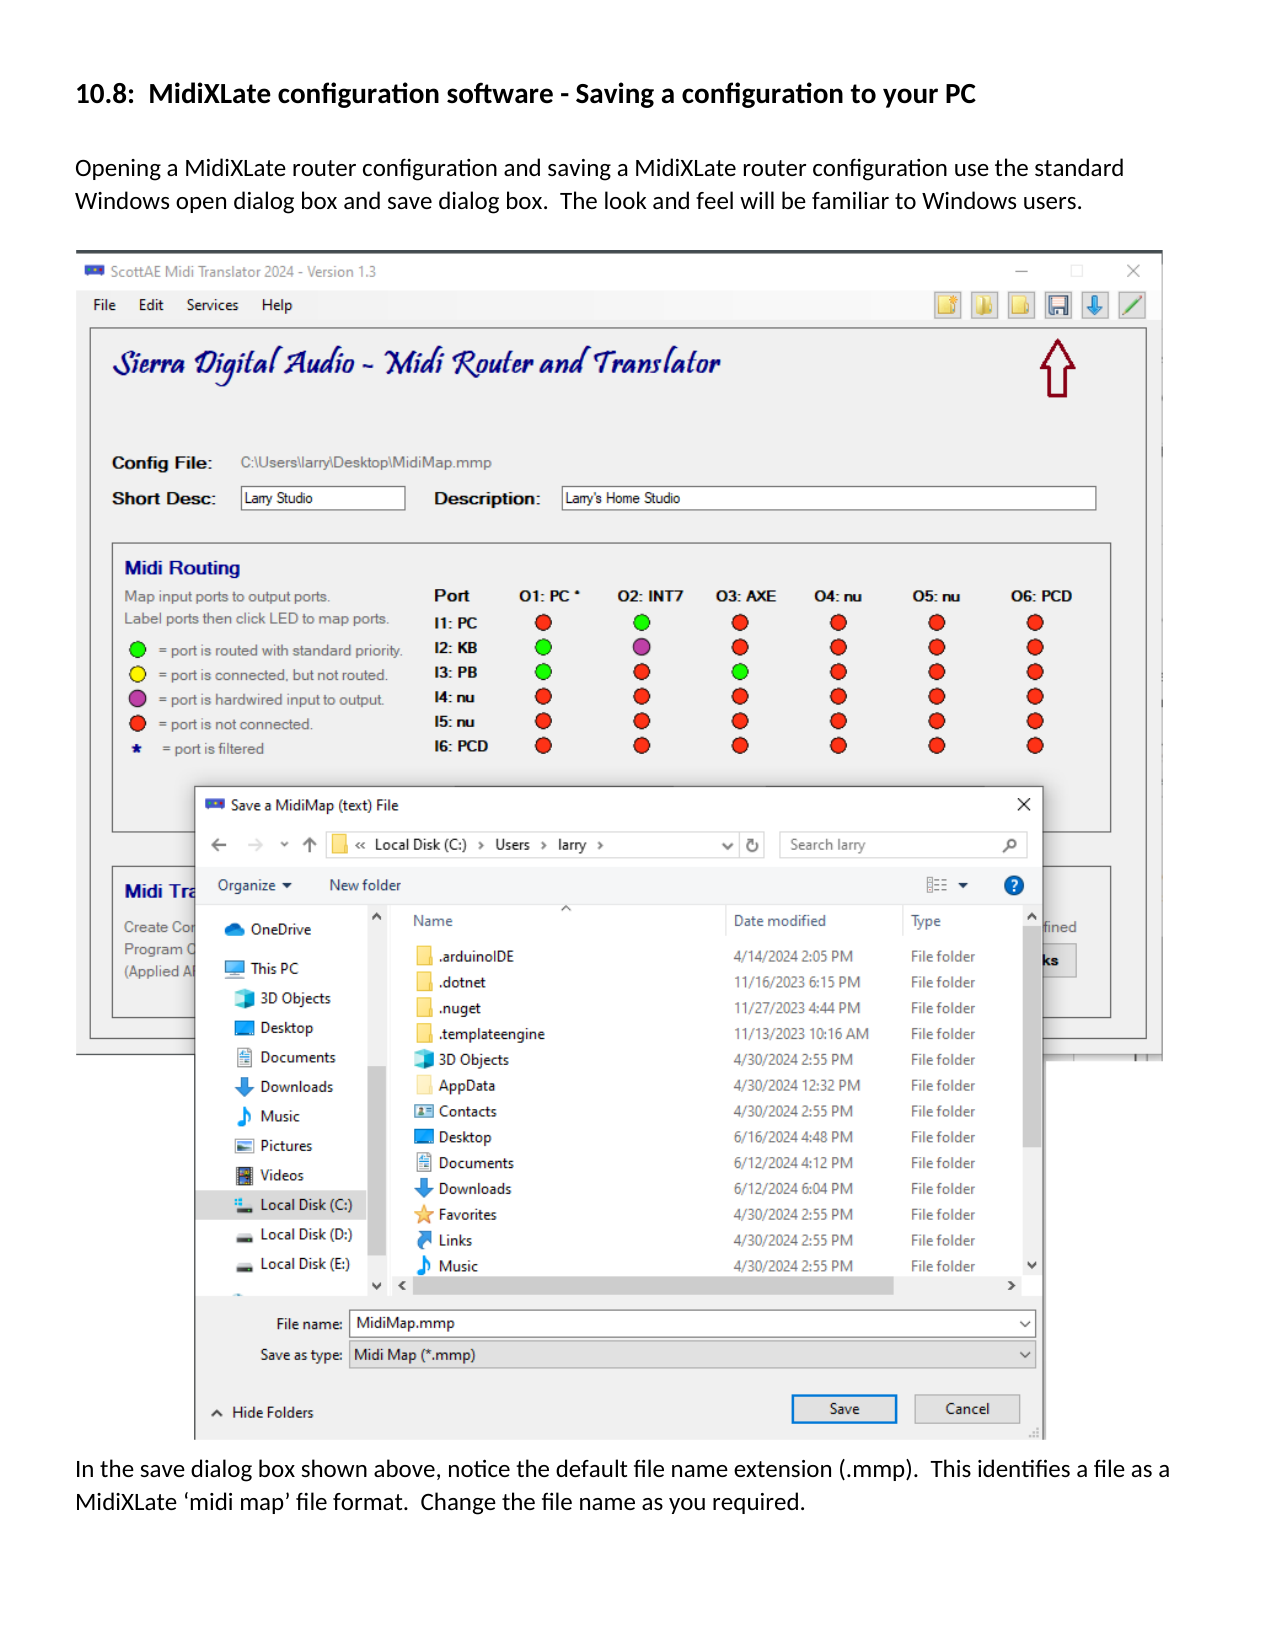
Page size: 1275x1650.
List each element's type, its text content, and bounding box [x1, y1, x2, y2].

text 10.8: MidiXLate configuration software - Saving a configuration to your PC [75, 75, 1200, 111]
text Opening a MidiXLate router configuration and saving a MidiXLate router configuration use the standard Windows open dialog box and save dialog box. The look and feel will be familiar to Windows users. [75, 152, 1200, 215]
text In the save dialog box shown above, notice the default file name extension (.mmp). This identifies a file as a MidiXLate ‘midi map’ file format. Change the file name as you required. [75, 1453, 1200, 1516]
picture [75, 250, 1163, 1451]
